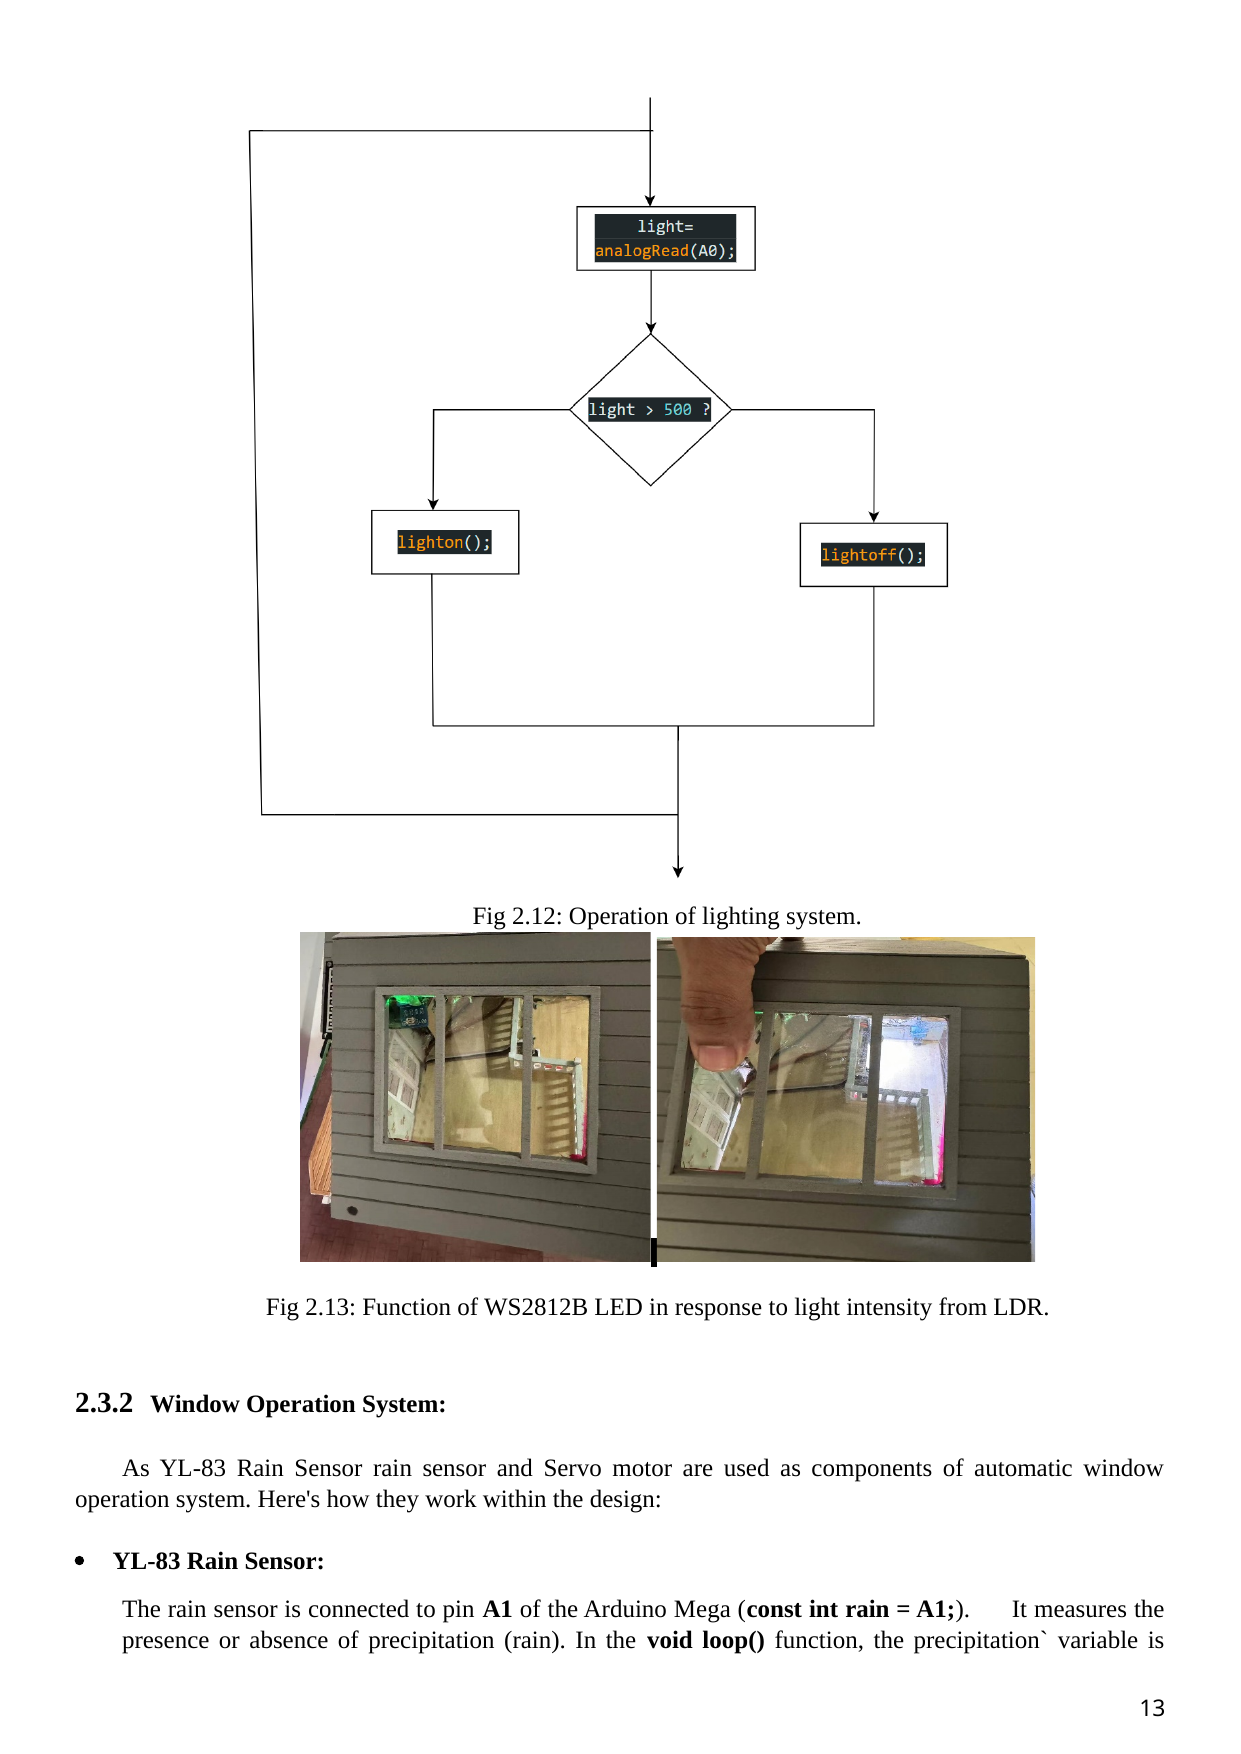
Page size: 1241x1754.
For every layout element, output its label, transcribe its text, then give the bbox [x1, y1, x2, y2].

list Fig 2.12: Operation of lighting system. [169, 901, 1165, 930]
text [122, 1594, 1165, 1653]
list Fig 2.13: Function of WS2812B LED in response to light intensity from LDR. [150, 1292, 1165, 1321]
picture [300, 932, 651, 1262]
list YL-83 Rain Sensor: [75, 1546, 1165, 1575]
picture [207, 75, 1033, 899]
list As YL-83 Rain Sensor rain sensor and Servo motor are used as components of automatic window operation system. Here's how they work within the design: [75, 1453, 1165, 1513]
picture [656, 937, 1035, 1262]
list Window Operation System: [75, 1386, 1165, 1419]
